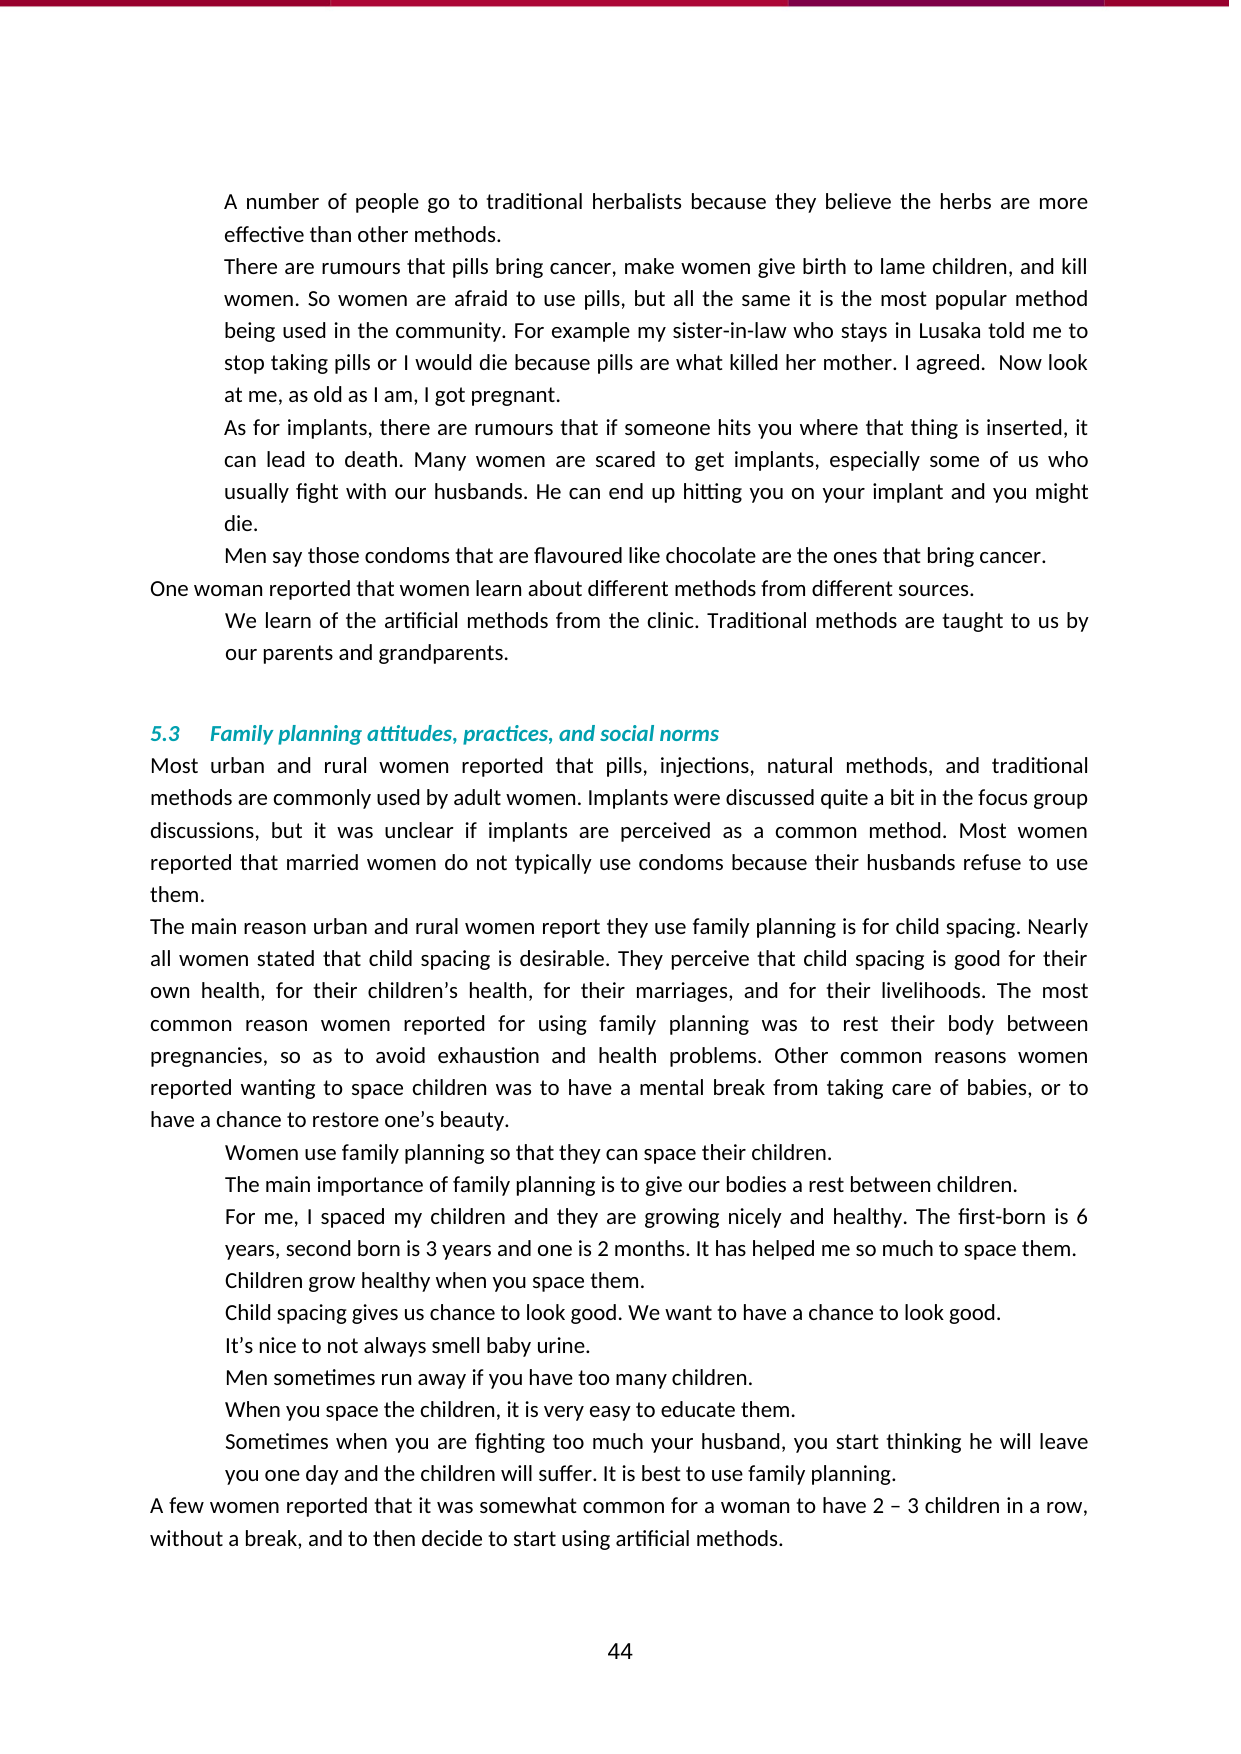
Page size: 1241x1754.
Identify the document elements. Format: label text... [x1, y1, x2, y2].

picture [0, 0, 1229, 1718]
text A number of people go to traditional herbalists because they believe the herbs are more effective than other methods. [224, 187, 1090, 248]
list When you space the children, it is very easy to educate them. [225, 1395, 1090, 1423]
list It’s nice to not always smell baby urine. [225, 1331, 1090, 1359]
list The main importance of family planning is to give our bodies a rest between children. [225, 1170, 1090, 1198]
list For me, I spaced my children and they are growing nicely and healthy. The first-born is 6 years, second born is 3 years and one is 2 months. It has helped me so much to space them. [225, 1202, 1090, 1262]
text The main reason urban and rural women report they use family planning is for child spacing. Nearly all women stated that child spacing is desirable. They perceive that child spacing is good for their own health, for their children’s health, for their marriages, and for their livelihoods. The most common reason women reported for using family planning was to rest their body between pregnancies, so as to avoid exhaustion and health problems. Other common reasons women reported wanting to space children was to have a mental break from taking care of babies, or to have a chance to restore one’s beauty. [150, 912, 1090, 1133]
list Sometimes when you are fighting too much your husband, you start thinking he will leave you one day and the children will suffer. It is best to use family planning. [225, 1427, 1090, 1487]
text We learn of the artificial methods from the clinic. Traditional methods are taught to us by our parents and grandparents. [225, 606, 1090, 666]
text As for implants, there are rumours that if someone hits you where that thing is inserted, it can lead to death. Many women are scared to get implants, especially some of us who usually fight with our husbands. He can end up hitting you on your implant and you might die. [224, 413, 1090, 537]
list Women use family planning so that they can space their children. [225, 1138, 1090, 1166]
subtitle Family planning attitudes, practices, and social norms [150, 719, 1090, 747]
list Children grow healthy when you space them. [225, 1266, 1090, 1294]
text There are rumours that pills bring cancer, make women give birth to lame children, and kill women. So women are afraid to use pills, but all the same it is the most popular method being used in the community. For example my sister-in-law who stays in Lusaka told me to stop taking pills or I would die because pills are what killed her mother. I agreed. Now look at me, as old as I am, I got pregnant. [224, 252, 1090, 409]
text Most urban and rural women reported that pills, injections, natural methods, and traditional methods are commonly used by adult women. Implants were discussed quite a bit in the focus group discussions, but it was unclear if implants are perceived as a common method. Most women reported that married women do not typically use condoms because their husbands refuse to use them. [150, 751, 1090, 908]
text Men say those condoms that are flavoured like chocolate are the ones that bring cancer. [224, 542, 1090, 569]
list Men sometimes run away if you have too many children. [225, 1363, 1090, 1391]
list Child spacing gives us chance to look good. We want to have a chance to look good. [225, 1298, 1090, 1327]
text One woman reported that women learn about different methods from different sources. [150, 574, 1090, 602]
text A few women reported that it was somewhat common for a woman to have 2 – 3 children in a row, without a break, and to then decide to start using artificial methods. [150, 1492, 1090, 1552]
